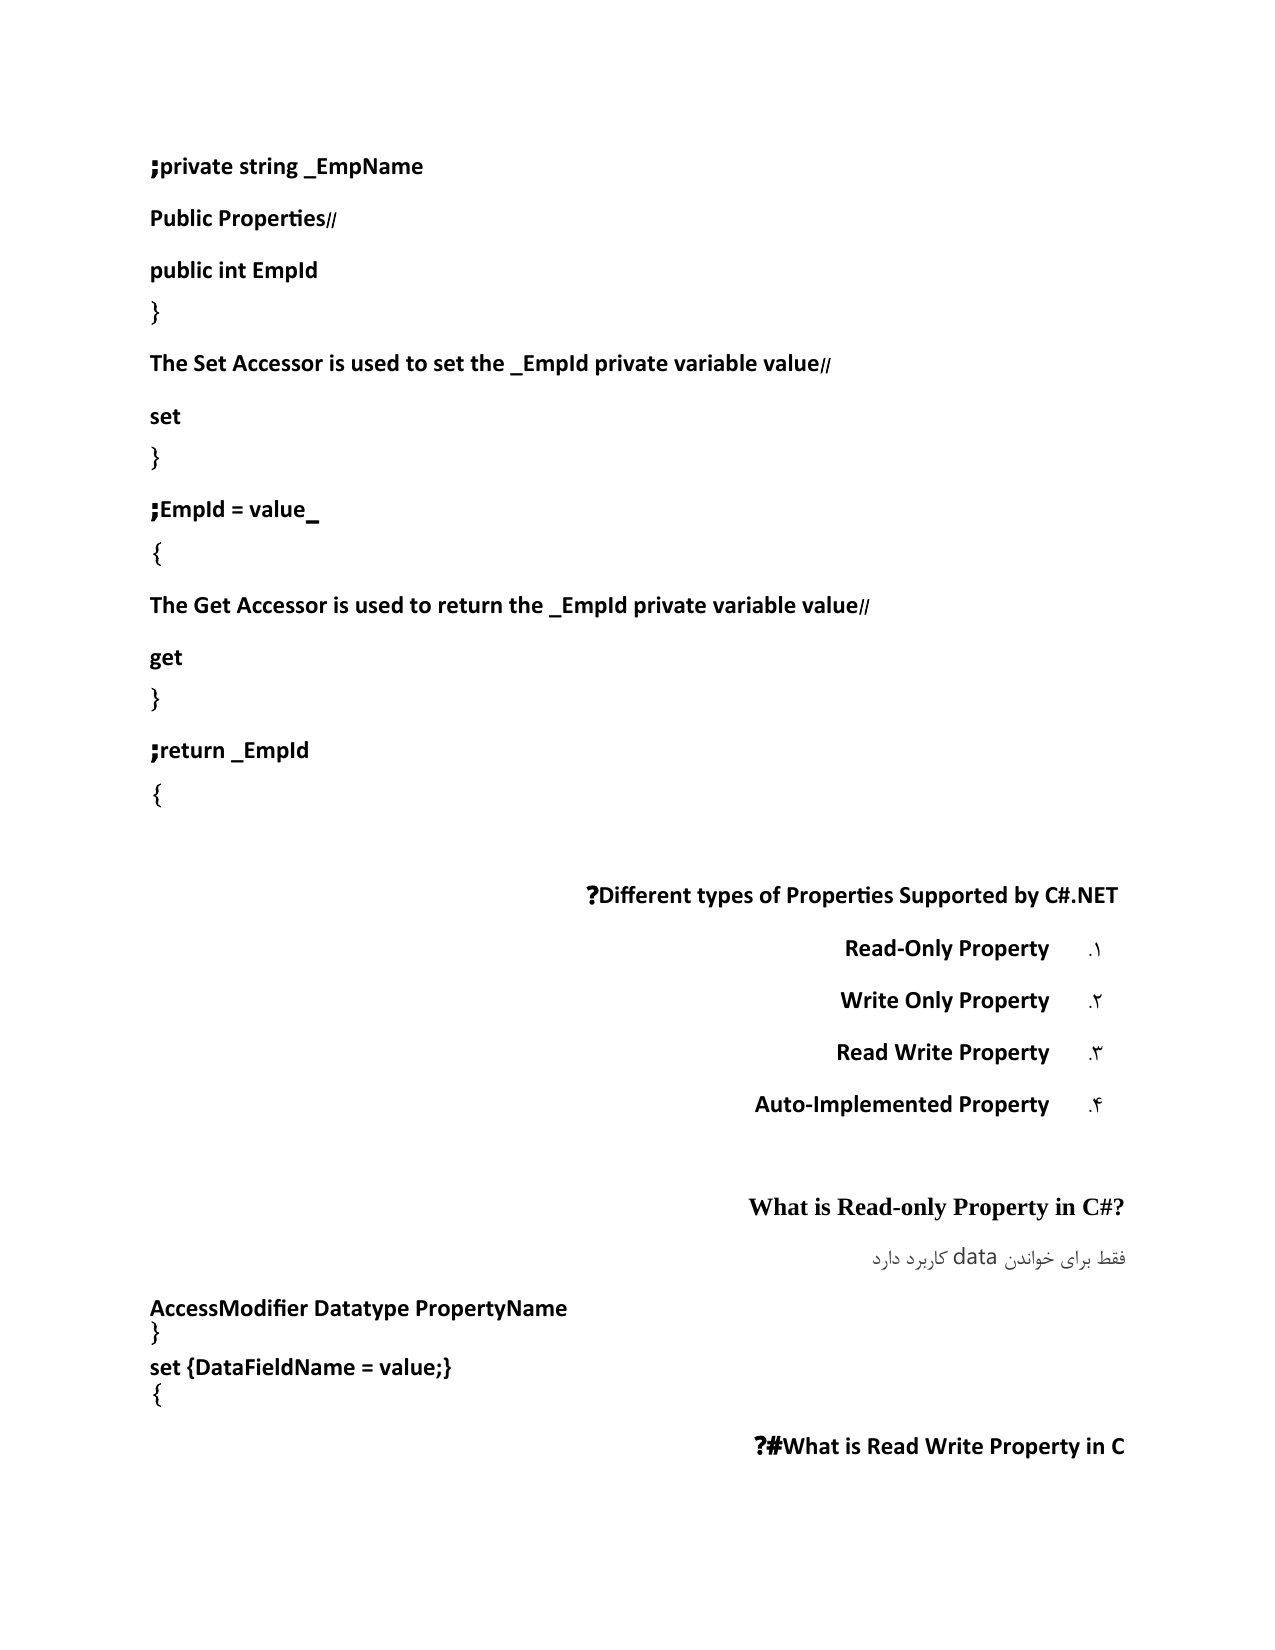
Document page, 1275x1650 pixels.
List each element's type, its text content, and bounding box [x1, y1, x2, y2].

text _EmpId = value; [150, 493, 1125, 526]
list Read-Only Property [150, 932, 1087, 965]
text What is Read Write Property in C#? [150, 1430, 1125, 1463]
text Different types of Properties Supported by C#.NET? [150, 880, 1125, 913]
text set [150, 400, 1125, 430]
text //Public Properties [150, 202, 1125, 235]
text { [150, 691, 1125, 716]
text return _EmpId; [150, 734, 1125, 767]
text //The Get Accessor is used to return the _EmpId private variable value [150, 589, 1125, 622]
list Read Write Property [150, 1036, 1087, 1069]
text } [150, 545, 1125, 570]
text public int EmpId [150, 254, 1125, 285]
text What is Read-only Property in C#? [150, 1192, 1125, 1221]
text private string _EmpName; [150, 150, 1125, 183]
text { [150, 304, 1125, 329]
text فقط برای خواندن data کاربرد دارد [150, 1240, 1125, 1272]
text { [150, 449, 1125, 474]
text AccessModifier Datatype PropertyName { set {DataFieldName = value;} } [150, 1292, 1125, 1411]
text } [150, 786, 1125, 811]
text //The Set Accessor is used to set the _EmpId private variable value [150, 348, 1125, 381]
text get [150, 641, 1125, 672]
list Auto-Implemented Property [150, 1088, 1087, 1121]
list Write Only Property [150, 984, 1087, 1017]
